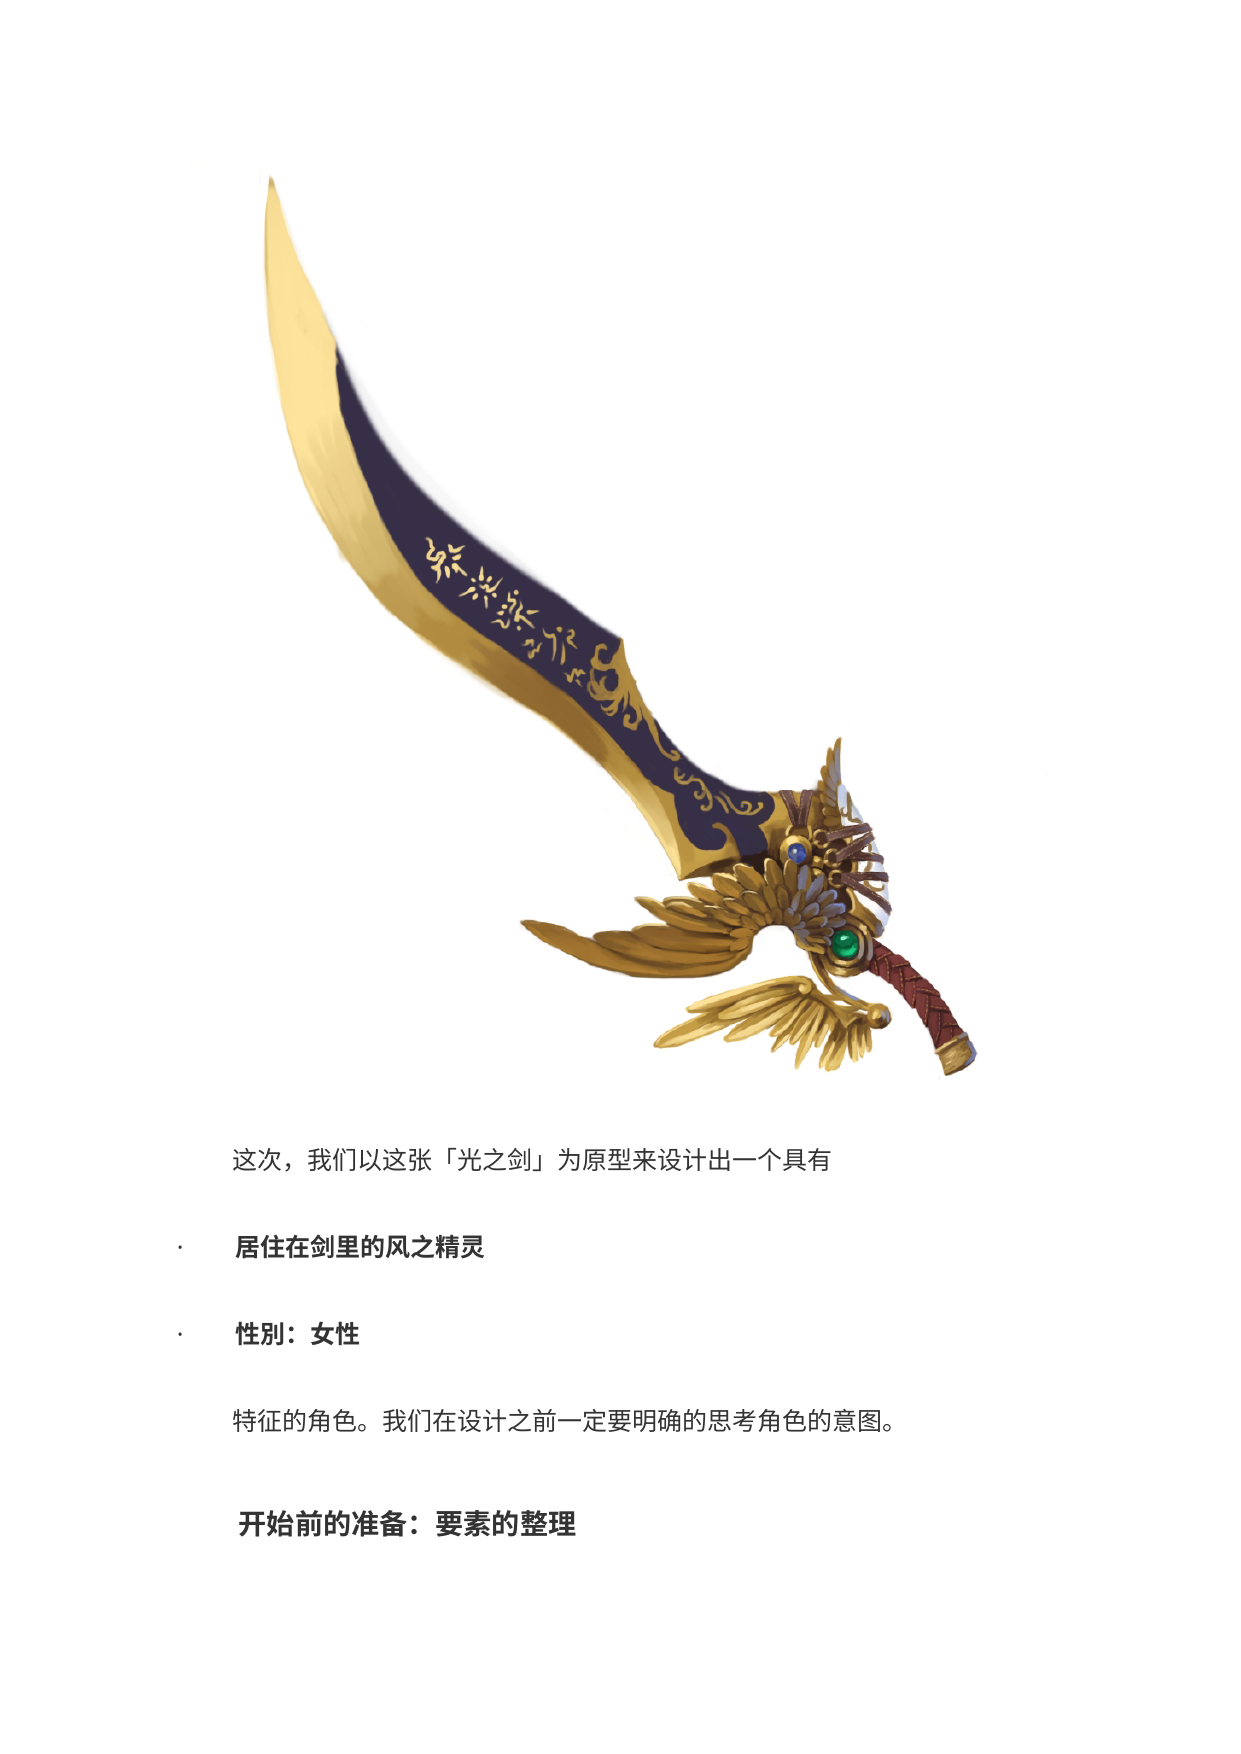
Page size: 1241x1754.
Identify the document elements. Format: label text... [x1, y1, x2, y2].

picture [187, 162, 1074, 1100]
text · 居住在剑里的风之精灵 [177, 1213, 1053, 1278]
text 这次，我们以这张「光之剑」为原型来设计出一个具有 [187, 1126, 1053, 1191]
text 特征的角色。我们在设计之前一定要明确的思考角色的意图。 [187, 1387, 1053, 1452]
text · 性別：女性 [177, 1300, 1053, 1365]
subtitle 开始前的准备：要素的整理 [187, 1489, 1053, 1554]
